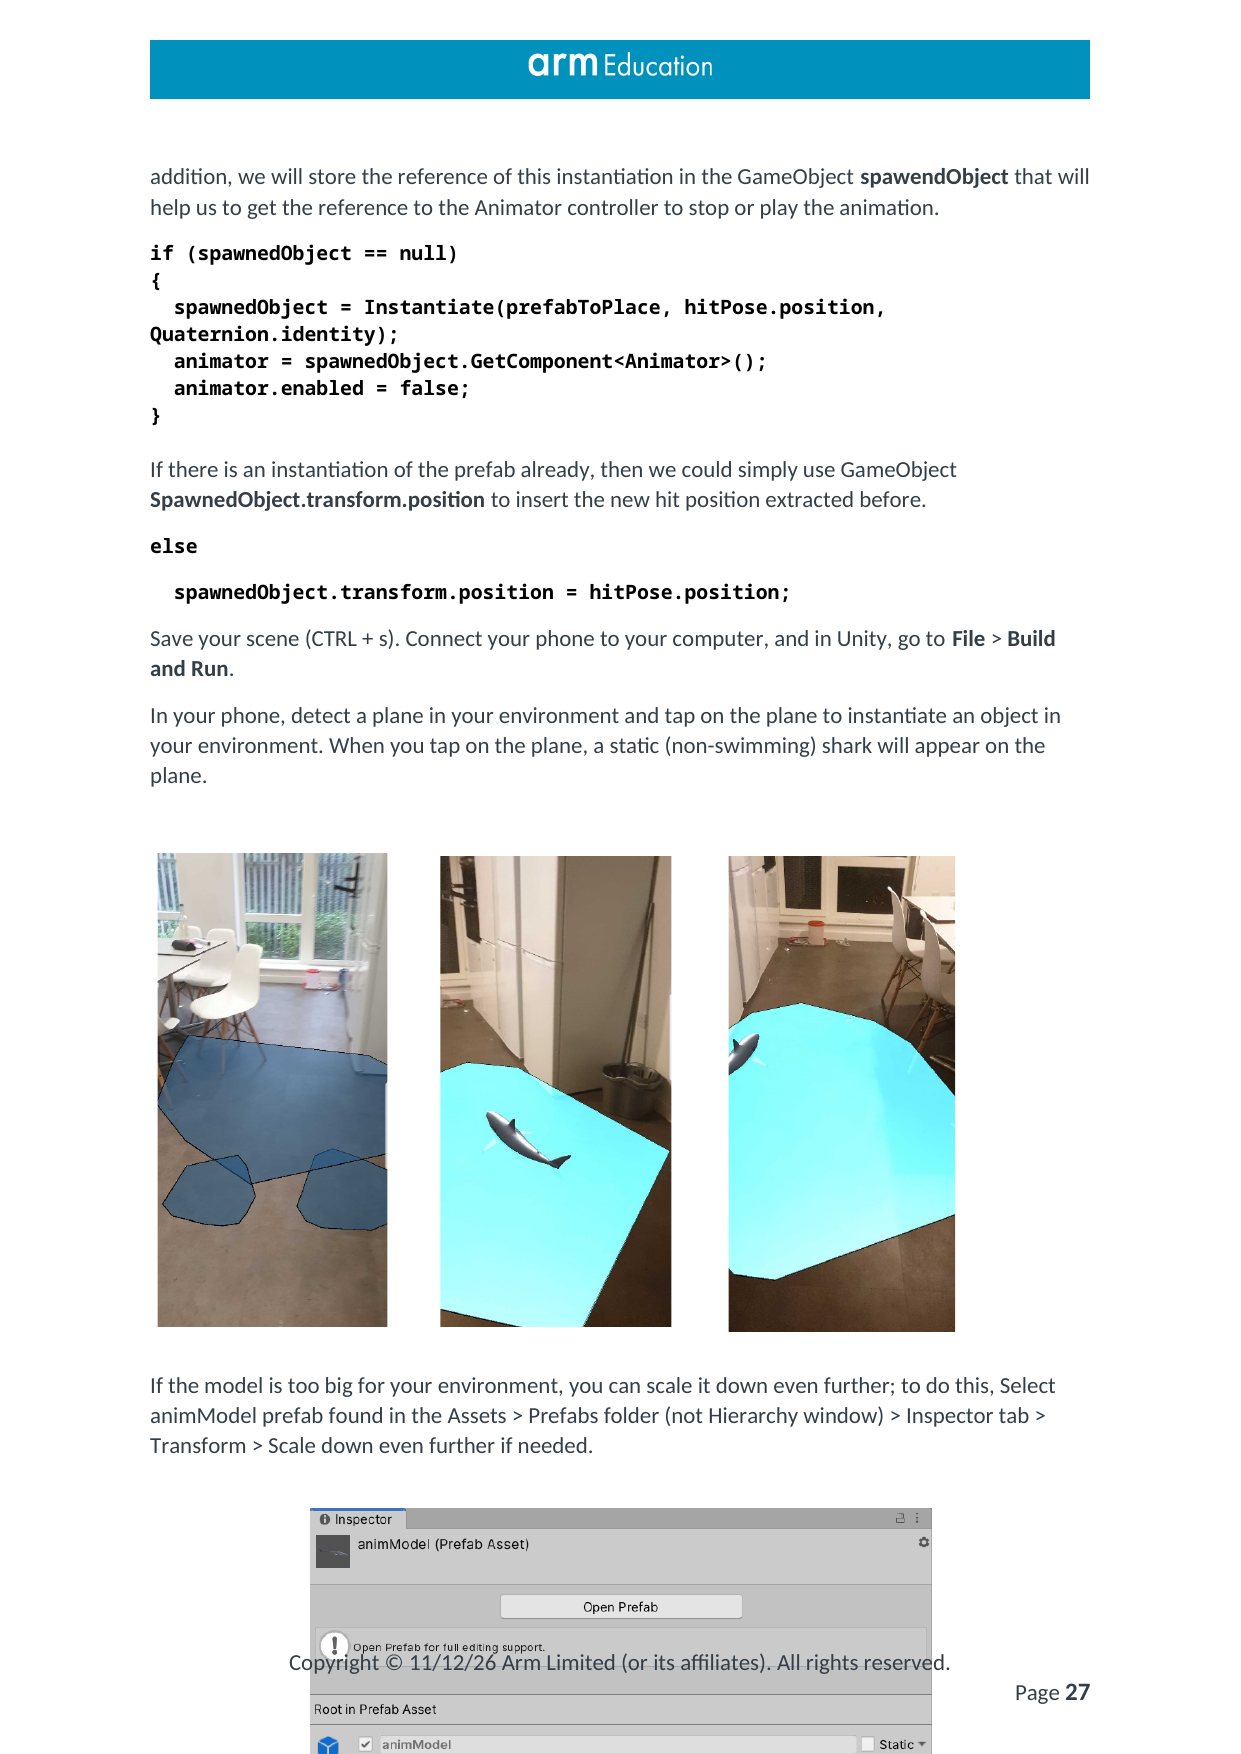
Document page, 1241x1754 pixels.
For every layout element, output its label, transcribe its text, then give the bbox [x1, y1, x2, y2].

picture [729, 856, 957, 1328]
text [150, 162, 1090, 221]
text If the model is too big for your environment, you can scale it down even further; to do this, Select animModel prefab found in the Assets > Prefabs folder (not Hierarchy window) > Inspector tab > Transform > Scale down even further if needed. [150, 1371, 1090, 1459]
text Save your scene (CTRL + s). Connect your phone to your computer, and in Unity, go to File > Build and Run. [150, 624, 1090, 682]
picture [440, 856, 672, 1327]
picture [570, 54, 597, 75]
picture [675, 58, 679, 75]
picture [554, 54, 566, 75]
picture [606, 55, 615, 75]
picture [529, 54, 548, 75]
picture [310, 1508, 932, 1754]
text spawnedObject = Instantiate(prefabToPlace, hitPose.position, Quaternion.identity); [150, 293, 1090, 347]
text { [150, 267, 1090, 293]
text } [150, 401, 1090, 428]
text animator = spawnedObject.GetComponent<Animator>(); [150, 347, 1090, 374]
text animator.enabled = false; [150, 374, 1090, 401]
text spawnedObject.transform.position = hitPose.position; [150, 578, 1090, 605]
text In your phone, detect a plane in your environment and tap on the plane to instantiate an object in your environment. When you tap on the plane, a static (non-swimming) shark will appear on the plane. [150, 701, 1090, 789]
text else [150, 532, 1090, 559]
text If there is an instantiation of the prefab already, then we could simply use GameObject SpawnedObject.transform.position to insert the new hit position extracted before. [150, 455, 1090, 514]
picture [157, 853, 388, 1327]
text if (spawnedObject == null) [150, 239, 1090, 267]
